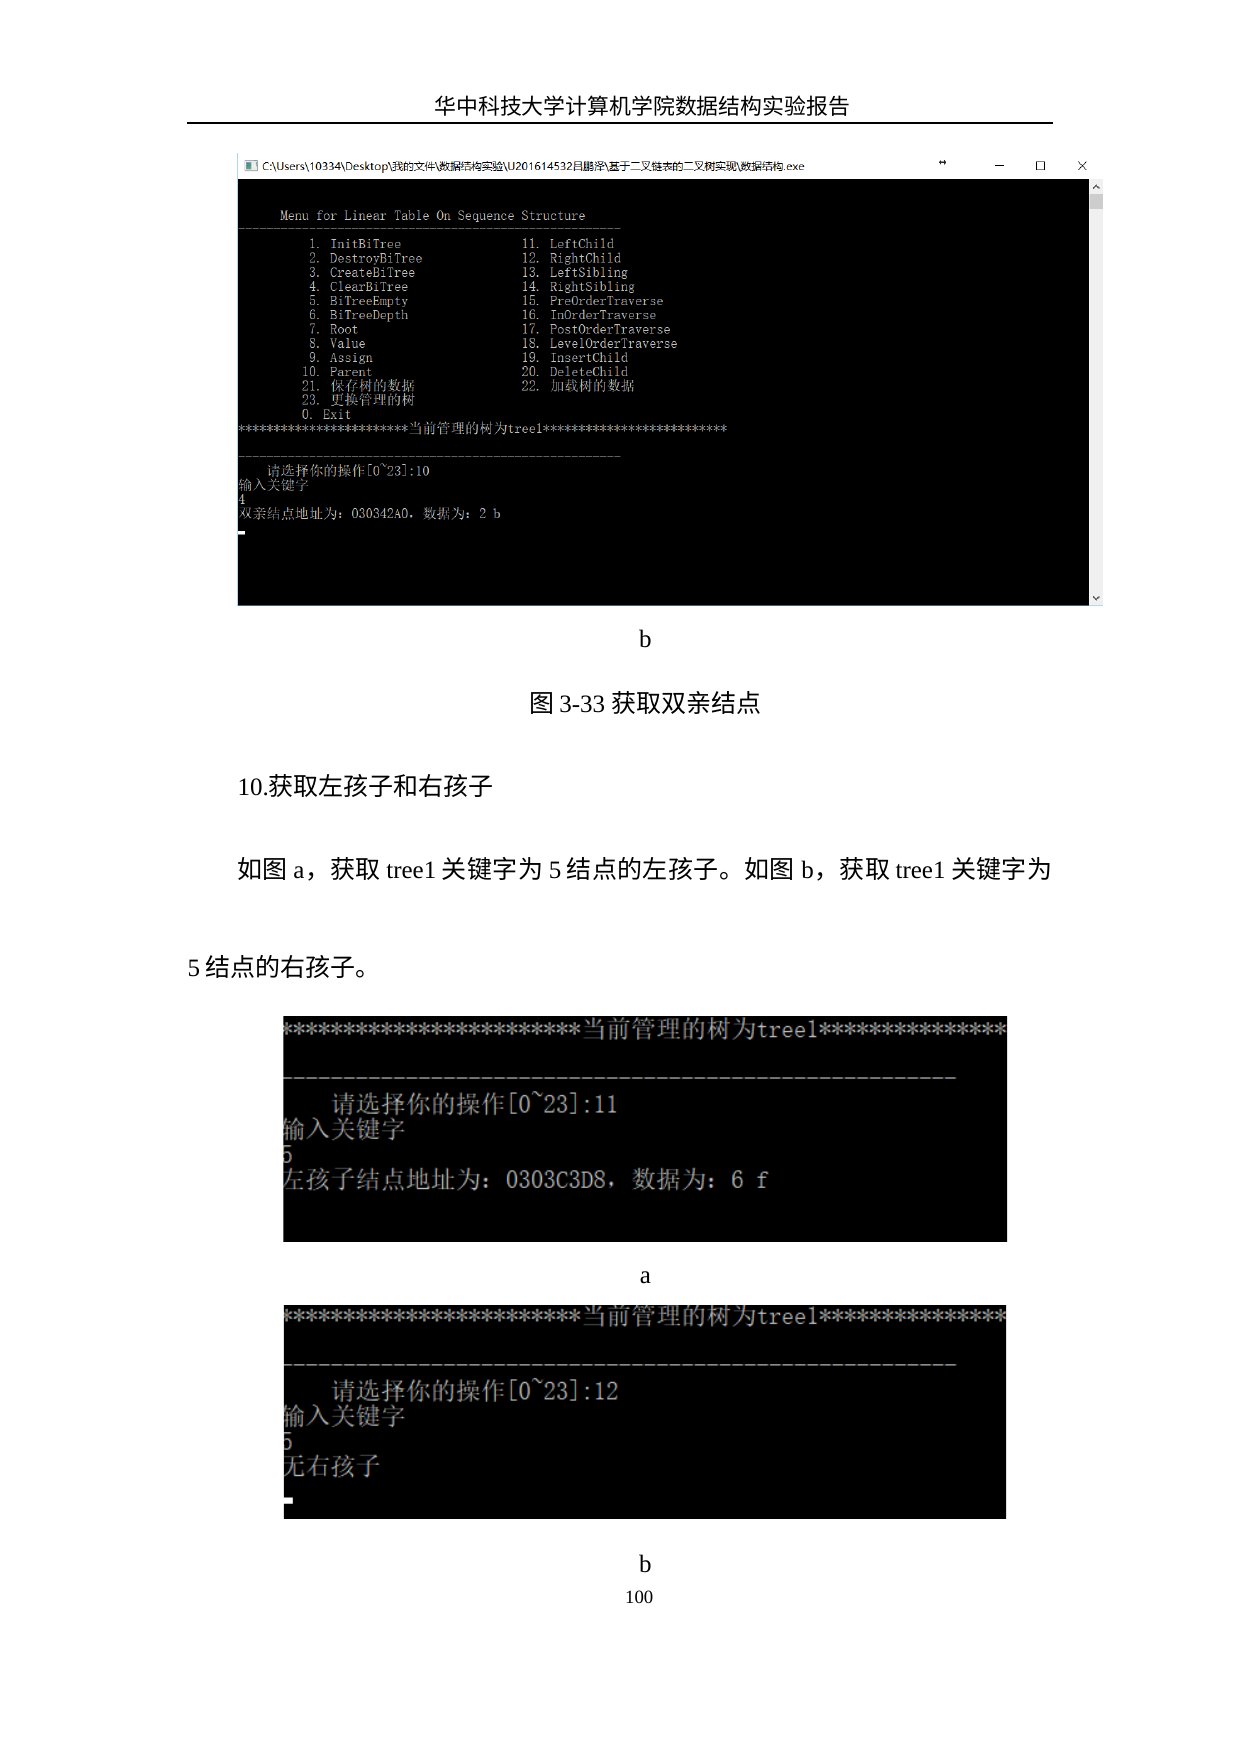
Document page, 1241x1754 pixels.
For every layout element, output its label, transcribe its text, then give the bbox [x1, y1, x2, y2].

text b [187, 622, 1053, 655]
text a [187, 1258, 1053, 1291]
text 如图a，获取tree1关键字为5结点的左孩子。如图b，获取tree1关键字为5结点的右孩子。 [187, 836, 1053, 998]
text b [187, 1547, 1053, 1579]
text 10.获取左孩子和右孩子 [187, 752, 1053, 817]
picture [283, 1016, 1008, 1242]
picture [283, 1305, 1007, 1519]
picture [237, 153, 1103, 606]
text 图3-33 获取双亲结点 [187, 669, 1053, 734]
